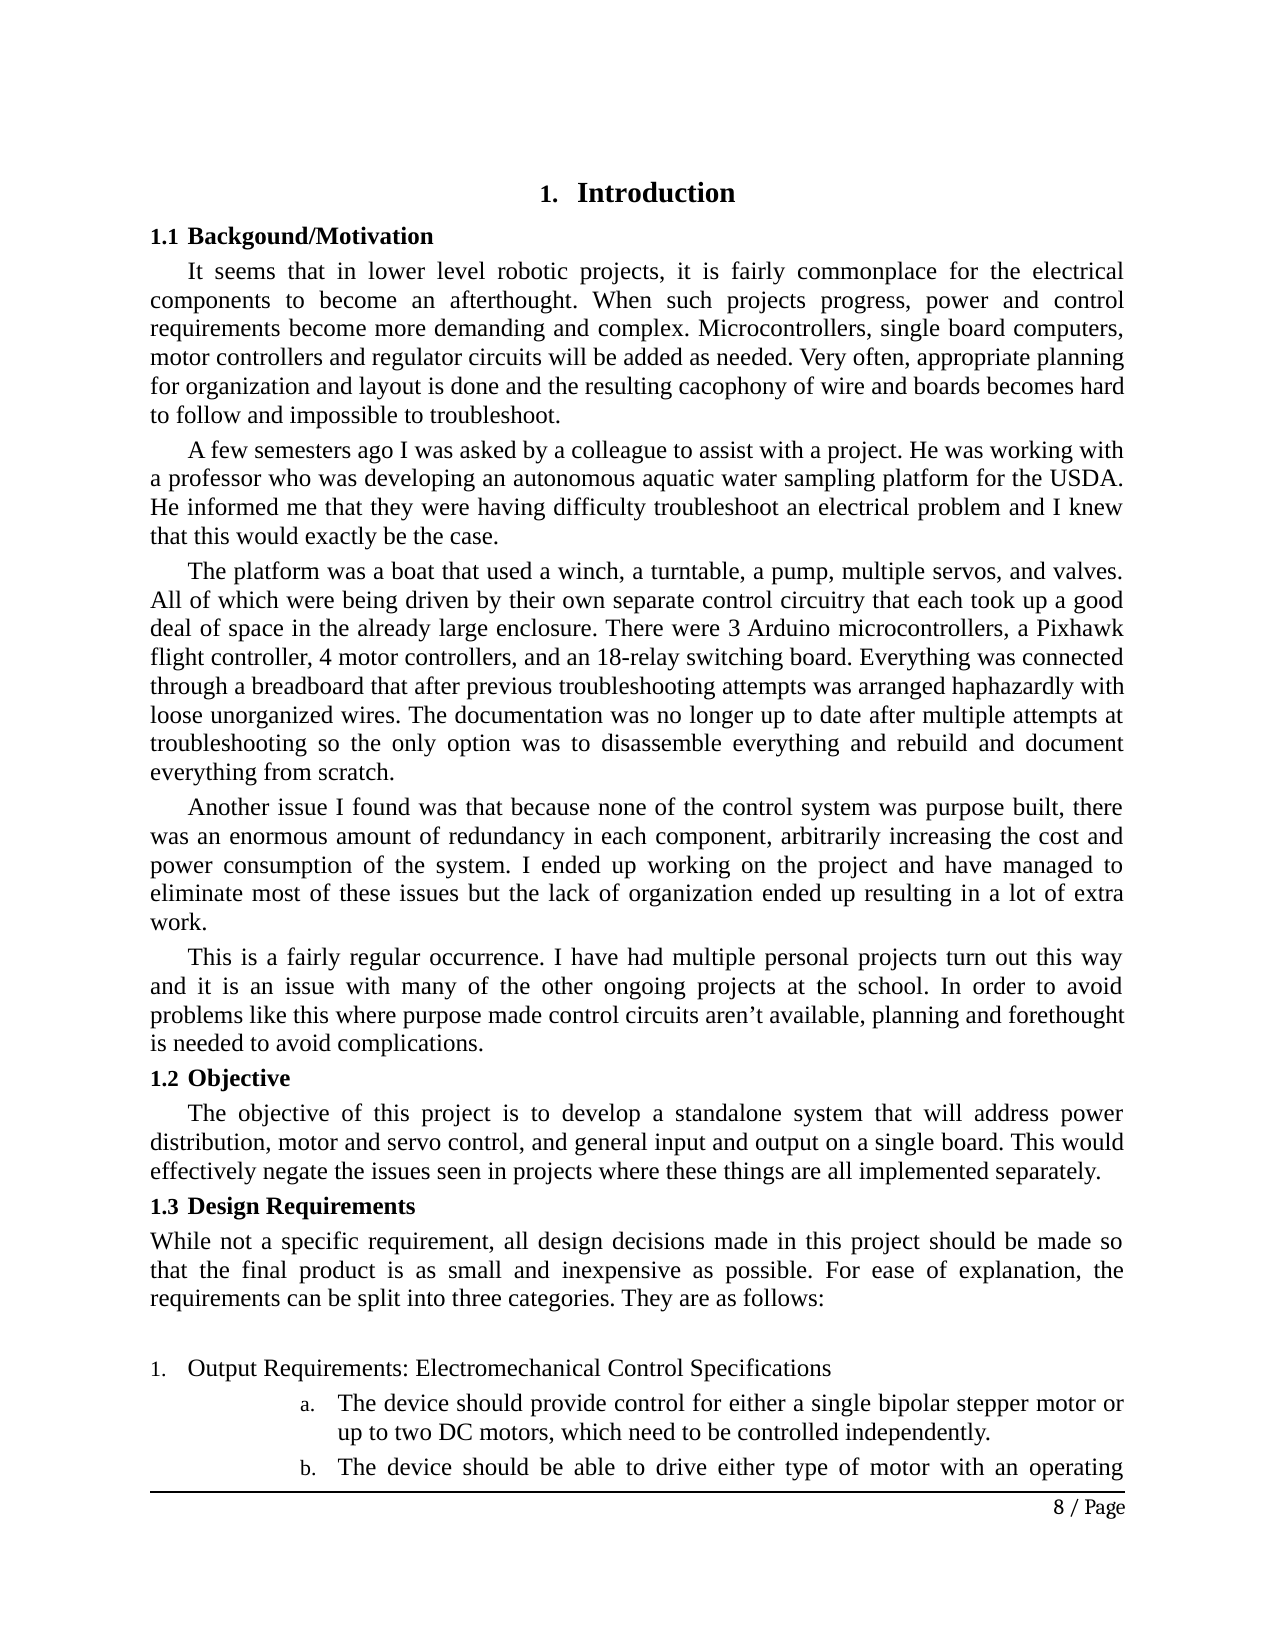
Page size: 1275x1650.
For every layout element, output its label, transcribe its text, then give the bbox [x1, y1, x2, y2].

text While not a specific requirement, all design decisions made in this project should be made so that the final product is as small and inexpensive as possible. For ease of explanation, the requirements can be split into three categories. They are as follows: [150, 1226, 1125, 1312]
text It seems that in lower level robotic projects, it is fairly commonplace for the electrical components to become an afterthought. When such projects progress, power and control requirements become more demanding and complex. Microcontrollers, single board computers, motor controllers and regulator circuits will be added as needed. Very often, appropriate planning for organization and layout is done and the resulting cacophony of wire and boards becomes hard to follow and impossible to troubleshoot. [150, 256, 1125, 428]
subtitle Design Requirements [150, 1191, 1125, 1220]
text The platform was a boat that used a winch, a turntable, a pump, multiple servos, and valves. All of which were being driven by their own separate control circuitry that each took up a good deal of space in the already large enclosure. There were 3 Arduino microcontrollers, a Pixhawk flight controller, 4 motor controllers, and an 18-relay switching board. Everything was connected through a breadboard that after previous troubleshooting attempts was arranged haphazardly with loose unorganized wires. The documentation was no longer up to date after multiple attempts at troubleshooting so the only option was to disassemble everything and rebuild and document everything from scratch. [150, 556, 1125, 786]
list Output Requirements: Electromechanical Control Specifications [150, 1353, 1125, 1382]
text Introduction [150, 175, 1125, 208]
text A few semesters ago I was asked by a colleague to assist with a project. He was working with a professor who was developing an autonomous aquatic water sampling platform for the USDA. He informed me that they were having difficulty troubleshoot an electrical problem and I knew that this would exactly be the case. [150, 435, 1125, 550]
list The device should provide control for either a single bipolar stepper motor or up to two DC motors, which need to be controlled independently. [300, 1388, 1125, 1446]
subtitle Objective [150, 1063, 1125, 1092]
text The objective of this project is to develop a standalone system that will address power distribution, motor and servo control, and general input and output on a single board. This would effectively negate the issues seen in projects where these things are all implemented separately. [150, 1098, 1125, 1185]
subtitle Backgound/Motivation [150, 221, 1125, 250]
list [300, 1452, 1125, 1481]
text Another issue I found was that because none of the control system was purpose built, there was an enormous amount of redundancy in each component, arbitrarily increasing the cost and power consumption of the system. I ended up working on the project and have managed to eliminate most of these issues but the lack of organization ended up resulting in a lot of extra work. [150, 792, 1125, 936]
text This is a fairly regular occurrence. I have had multiple personal projects turn out this way and it is an issue with many of the other ongoing projects at the school. In order to avoid problems like this where purpose made control circuits aren’t available, planning and forethought is needed to avoid complications. [150, 942, 1125, 1057]
